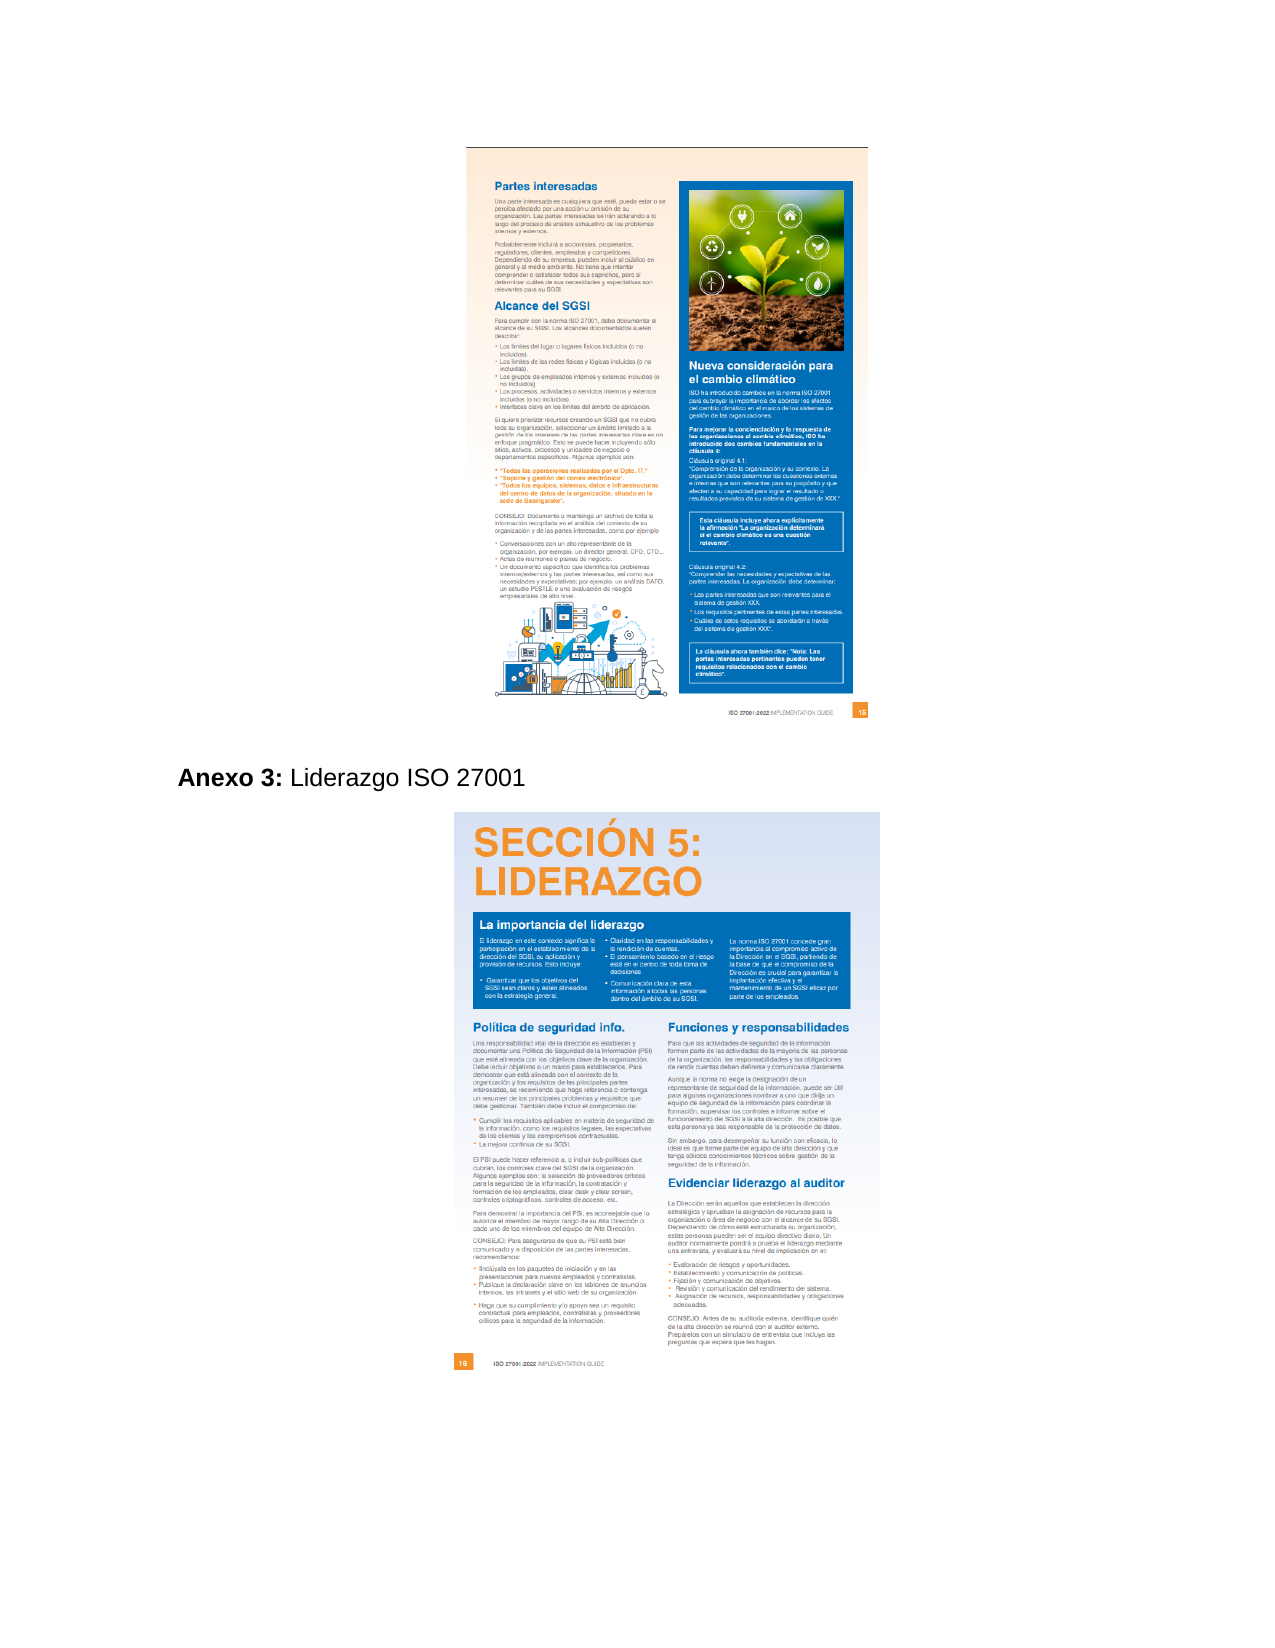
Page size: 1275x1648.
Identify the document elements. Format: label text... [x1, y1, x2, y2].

picture [454, 812, 880, 1370]
picture [466, 147, 868, 718]
